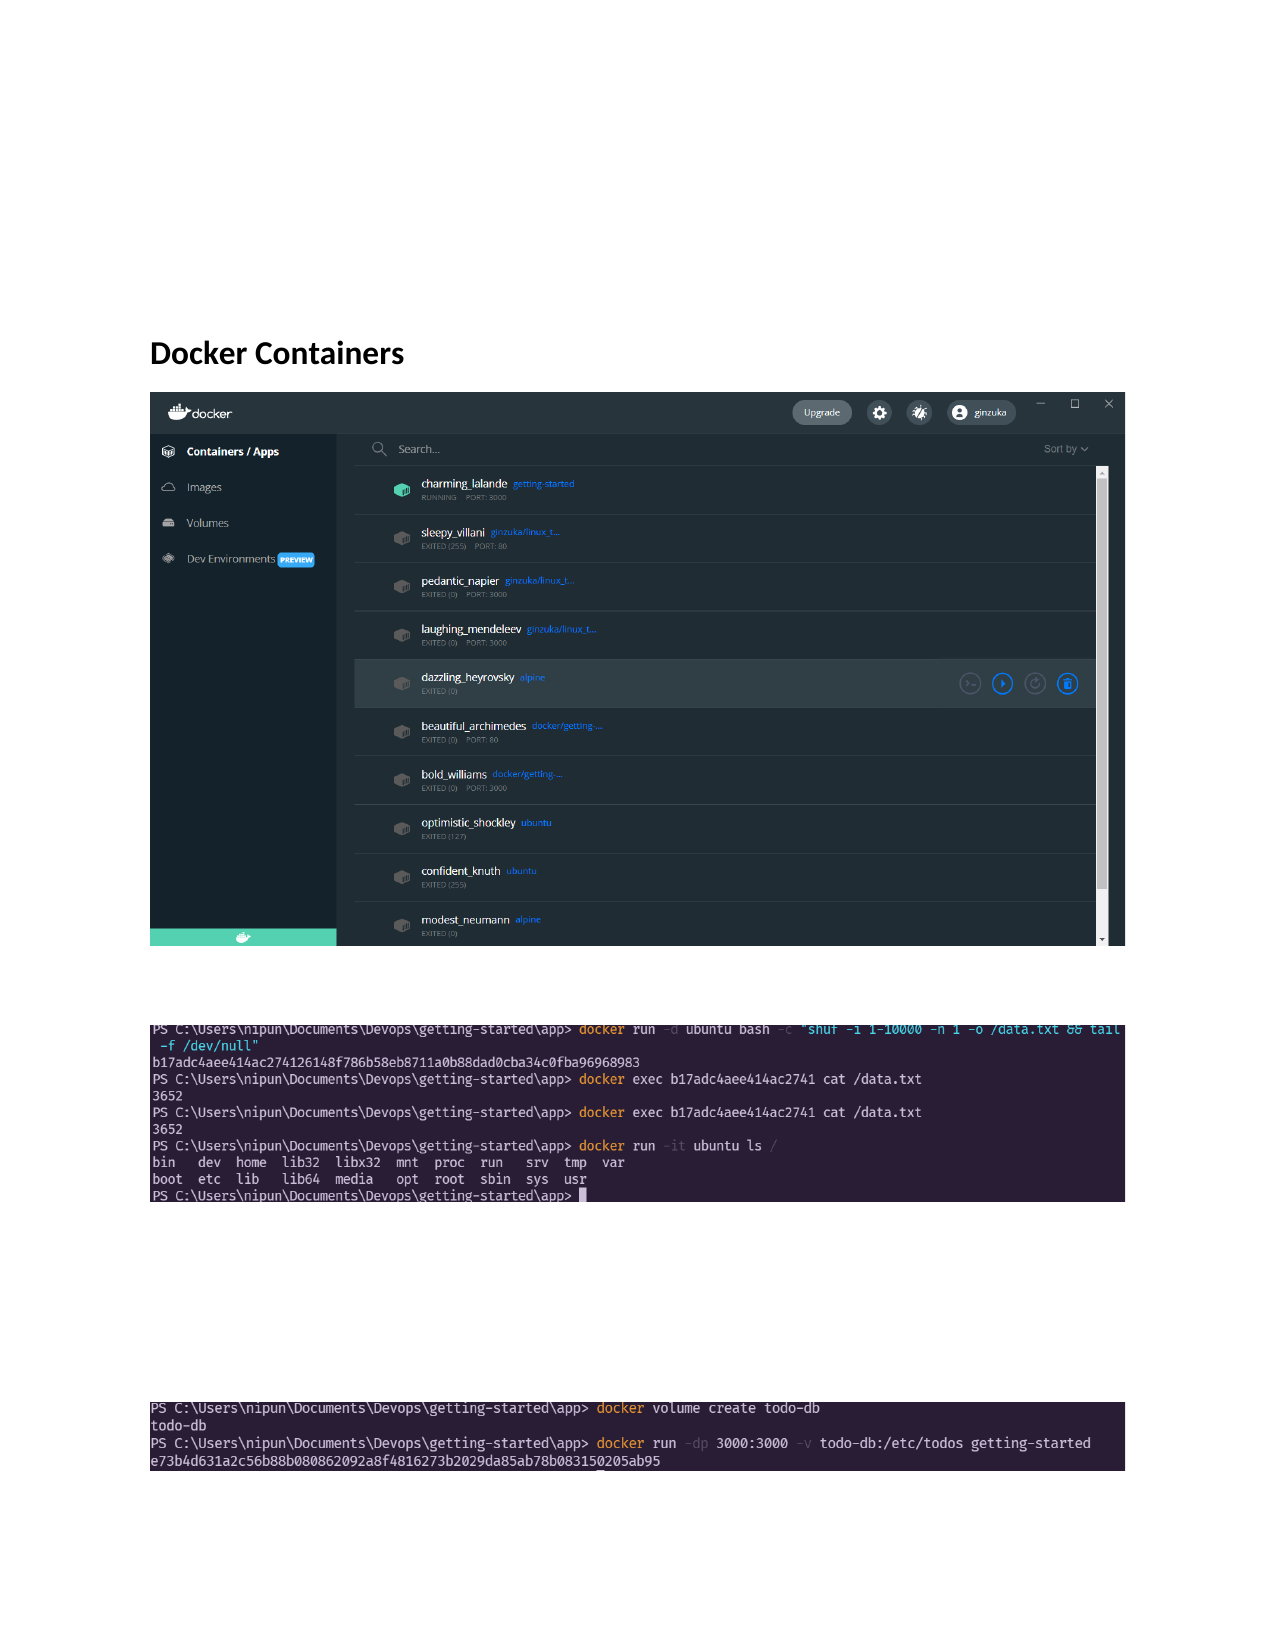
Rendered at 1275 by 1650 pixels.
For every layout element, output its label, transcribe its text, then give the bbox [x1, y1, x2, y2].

picture [150, 1025, 1125, 1202]
picture [150, 392, 1125, 946]
text Docker Containers [150, 332, 1125, 373]
picture [150, 1402, 1125, 1471]
